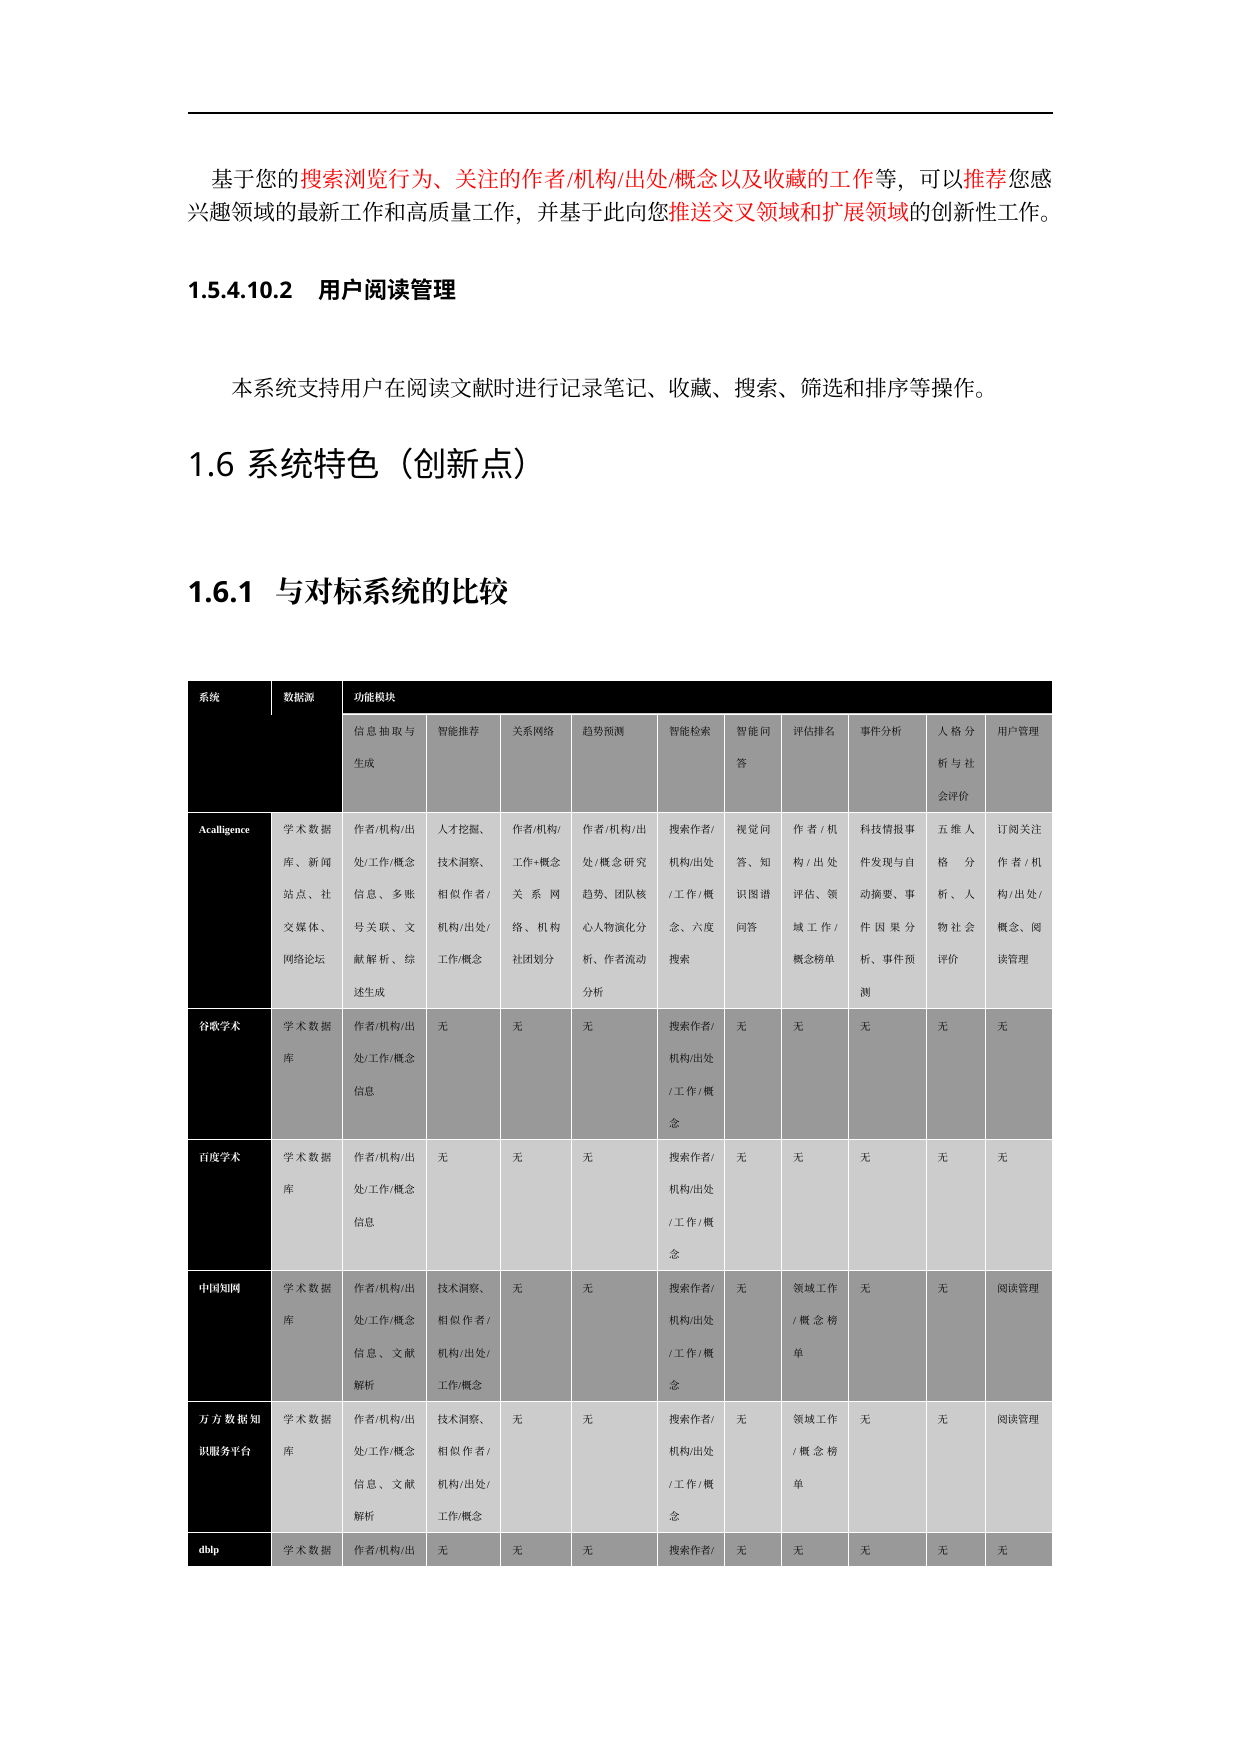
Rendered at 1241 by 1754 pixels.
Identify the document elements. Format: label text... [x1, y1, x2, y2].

table_cell 学术数据库、新闻站点、社交媒体、网络论坛 [272, 813, 342, 1008]
text 基于您的搜索浏览行为、关注的作者/机构/出处/概念以及收藏的工作等，可以推荐您感兴趣领域的最新工作和高质量工作，并基于此向您推送交叉领域和扩展领域的创新性工作。 [187, 162, 1053, 227]
table_cell 中国知网 [188, 1271, 271, 1401]
table_cell 无 [501, 1009, 571, 1139]
table_cell 学术数据库 [272, 1271, 342, 1401]
table_cell 智能问答 [725, 715, 781, 812]
table_cell 技术洞察、相似作者/机构/出处/工作/概念 [427, 1271, 500, 1401]
table_cell 技术洞察、相似作者/机构/出处/工作/概念 [427, 1402, 500, 1532]
table_cell 无 [427, 1009, 500, 1139]
table_cell 无 [572, 1533, 657, 1566]
table_cell 无 [986, 1533, 1052, 1566]
table_cell 无 [927, 1402, 985, 1532]
table_cell 无 [782, 1140, 848, 1270]
table_cell 无 [427, 1140, 500, 1270]
table_cell 作者/机构/工作+概念关系网络、机构社团划分 [501, 813, 571, 1008]
table_cell 无 [501, 1402, 571, 1532]
text 本系统支持用户在阅读文献时进行记录笔记、收藏、搜索、筛选和排序等操作。 [187, 370, 1053, 403]
table_cell 关系网络 [501, 715, 571, 812]
table_cell 搜索作者/机构/出处/工作/概念 [658, 1533, 724, 1566]
table_header 数据源 [272, 681, 342, 812]
table_cell 领域工作/概念榜单 [782, 1271, 848, 1401]
table_cell 无 [927, 1009, 985, 1139]
table_cell 无 [849, 1533, 926, 1566]
table_cell 评估排名 [782, 715, 848, 812]
table_cell 趋势预测 [572, 715, 657, 812]
table_cell 无 [725, 1271, 781, 1401]
table_cell 无 [501, 1140, 571, 1270]
table_cell 阅读管理 [986, 1402, 1052, 1532]
table_cell 无 [927, 1271, 985, 1401]
table_cell 无 [849, 1140, 926, 1270]
table_cell 作者/机构/出处/工作/概念信息、文献解析 [343, 1271, 426, 1401]
table_cell 无 [725, 1533, 781, 1566]
table_cell 人才挖掘、技术洞察、相似作者/机构/出处/工作/概念 [427, 813, 500, 1008]
table_cell 人格分析与社会评价 [927, 715, 985, 812]
table_cell 学术数据库 [272, 1402, 342, 1532]
table_cell 作者/机构/出处/工作/概念信息 [343, 1533, 426, 1566]
table_cell 无 [927, 1533, 985, 1566]
table_cell 信息抽取与生成 [343, 715, 426, 812]
table_cell 学术数据库 [272, 1140, 342, 1270]
table_cell 视觉问答、知识图谱问答 [725, 813, 781, 1008]
table_cell 智能推荐 [427, 715, 500, 812]
table_cell 领域工作/概念榜单 [782, 1402, 848, 1532]
table_cell 作者/机构/出处/工作/概念信息 [343, 1140, 426, 1270]
table_cell 无 [849, 1402, 926, 1532]
table_cell 作者/机构/出处评估、领域工作/概念榜单 [782, 813, 848, 1008]
table_cell 无 [501, 1271, 571, 1401]
table_cell 无 [725, 1009, 781, 1139]
subtitle 系统特色（创新点） [187, 430, 1053, 495]
table_cell 用户管理 [986, 715, 1052, 812]
table_cell 无 [849, 1271, 926, 1401]
table_cell 搜索作者/机构/出处/工作/概念、六度搜索 [658, 813, 724, 1008]
table_cell 无 [782, 1009, 848, 1139]
table_cell 无 [572, 1140, 657, 1270]
table_cell 五维人格分析、人物社会评价 [927, 813, 985, 1008]
table_cell 无 [725, 1140, 781, 1270]
table_cell 搜索作者/机构/出处/工作/概念 [658, 1009, 724, 1139]
table_cell 万方数据知识服务平台 [188, 1402, 271, 1532]
table_cell 智能检索 [658, 715, 724, 812]
table_cell 无 [986, 1140, 1052, 1270]
table_cell 无 [927, 1140, 985, 1270]
table_cell dblp [188, 1533, 271, 1566]
table_cell Acalligence [188, 813, 271, 1008]
table_cell 无 [572, 1009, 657, 1139]
table_cell 订阅关注作者/机构/出处/概念、阅读管理 [986, 813, 1052, 1008]
table_cell 无 [572, 1271, 657, 1401]
table_cell 作者/机构/出处/工作/概念信息、文献解析 [343, 1402, 426, 1532]
table_cell 无 [725, 1402, 781, 1532]
table_cell 学术数据库 [272, 1009, 342, 1139]
subtitle 与对标系统的比较 [187, 557, 1053, 622]
subtitle 用户阅读管理 [187, 256, 1053, 321]
table_cell 作者/机构/出处/工作/概念信息、多账号关联、文献解析、综述生成 [343, 813, 426, 1008]
table_cell 无 [572, 1402, 657, 1532]
table_cell 无 [986, 1009, 1052, 1139]
table_header 功能模块 [343, 681, 1052, 713]
table_cell 阅读管理 [986, 1271, 1052, 1401]
table_cell 学术数据库 [272, 1533, 342, 1566]
table_cell 科技情报事件发现与自动摘要、事件因果分析、事件预测 [849, 813, 926, 1008]
table_cell 无 [782, 1533, 848, 1566]
table_cell 无 [849, 1009, 926, 1139]
table_cell 作者/机构/出处/工作/概念信息 [343, 1009, 426, 1139]
table_header 系统 [188, 681, 272, 812]
table_cell 搜索作者/机构/出处/工作/概念 [658, 1402, 724, 1532]
table_cell 谷歌学术 [188, 1009, 271, 1139]
table_cell 作者/机构/出处/概念研究趋势、团队核心人物演化分析、作者流动分析 [572, 813, 657, 1008]
table_cell 无 [427, 1533, 500, 1566]
table_cell 搜索作者/机构/出处/工作/概念 [658, 1140, 724, 1270]
table_cell 百度学术 [188, 1140, 271, 1270]
table_cell 搜索作者/机构/出处/工作/概念 [658, 1271, 724, 1401]
table_cell 无 [501, 1533, 571, 1566]
table_cell 事件分析 [849, 715, 926, 812]
